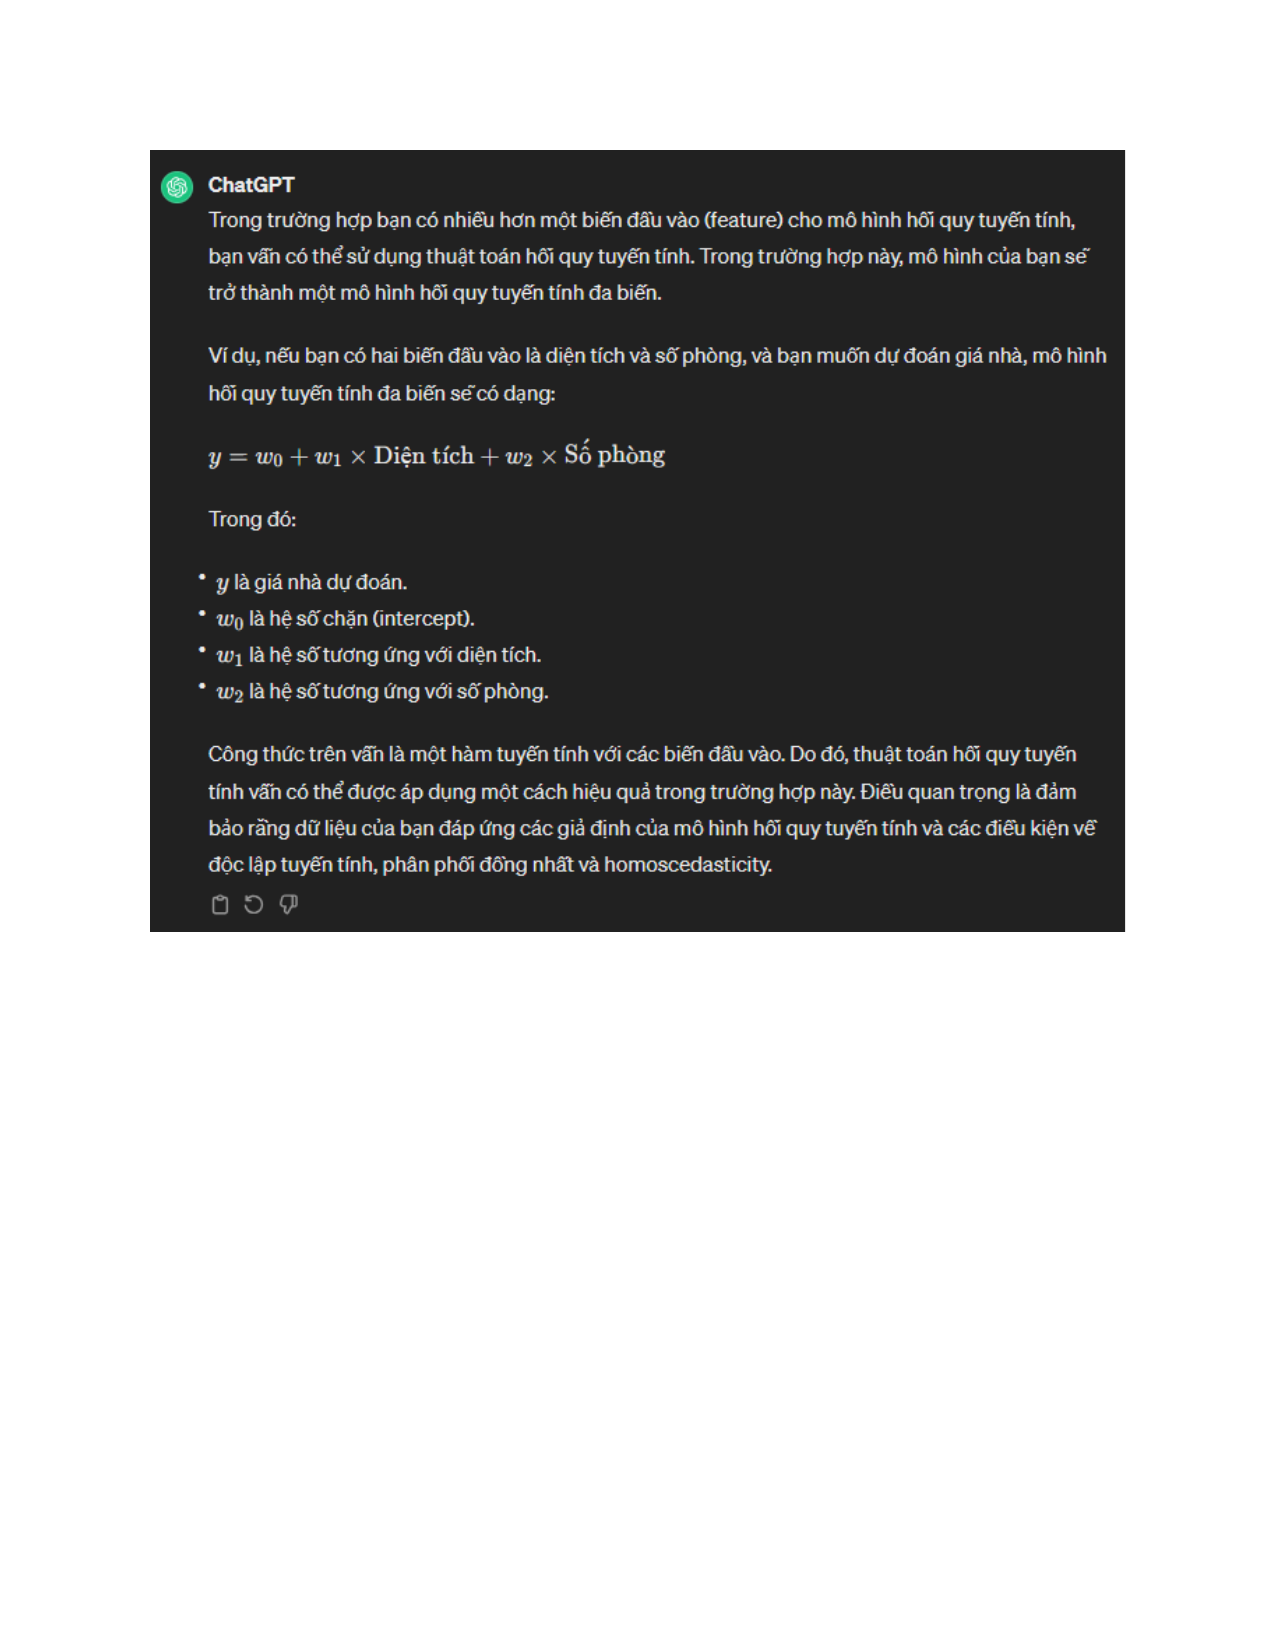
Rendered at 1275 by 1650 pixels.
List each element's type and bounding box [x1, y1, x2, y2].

picture [150, 150, 1125, 932]
